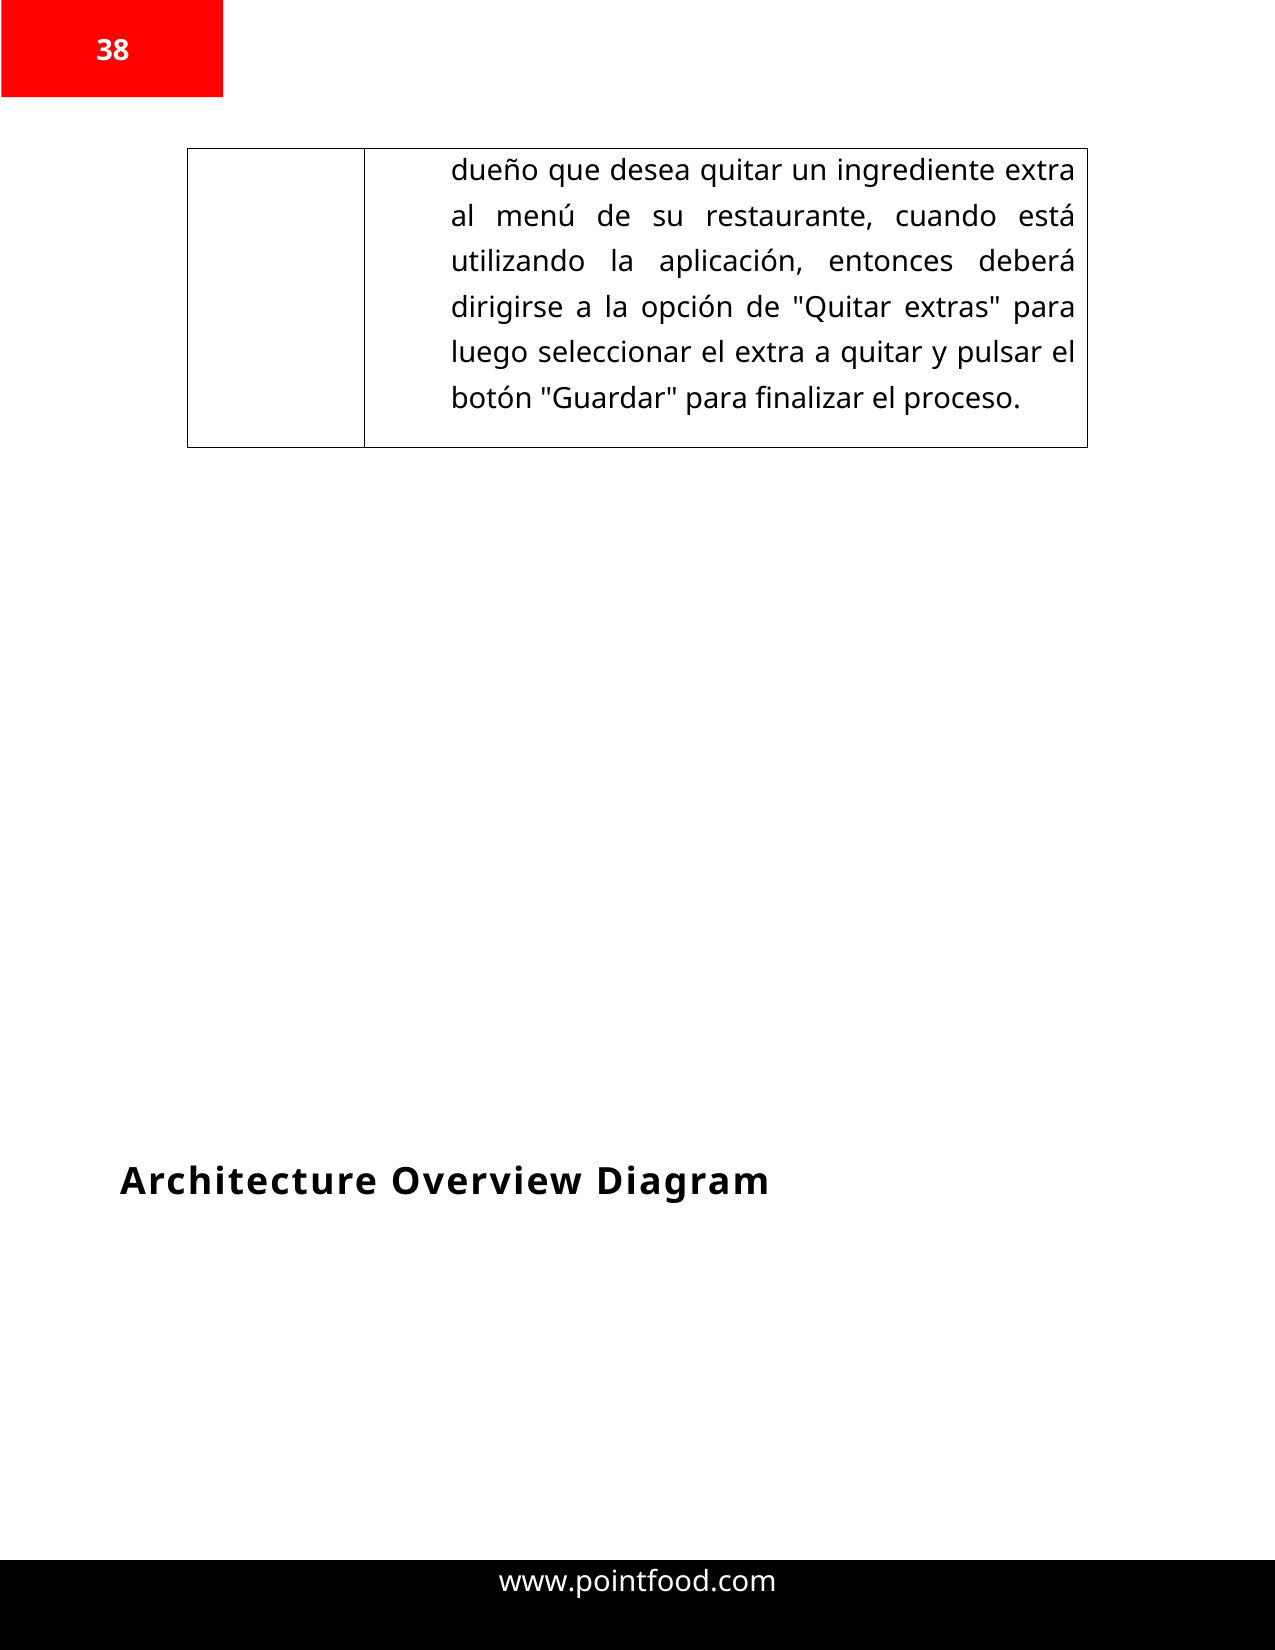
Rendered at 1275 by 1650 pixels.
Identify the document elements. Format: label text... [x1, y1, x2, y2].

subtitle Architecture Overview Diagram [197, 1154, 1155, 1205]
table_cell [188, 149, 364, 447]
subtitle Architecture Overview Diagram [120, 1154, 192, 1205]
picture [192, 920, 197, 1649]
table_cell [365, 149, 1087, 447]
